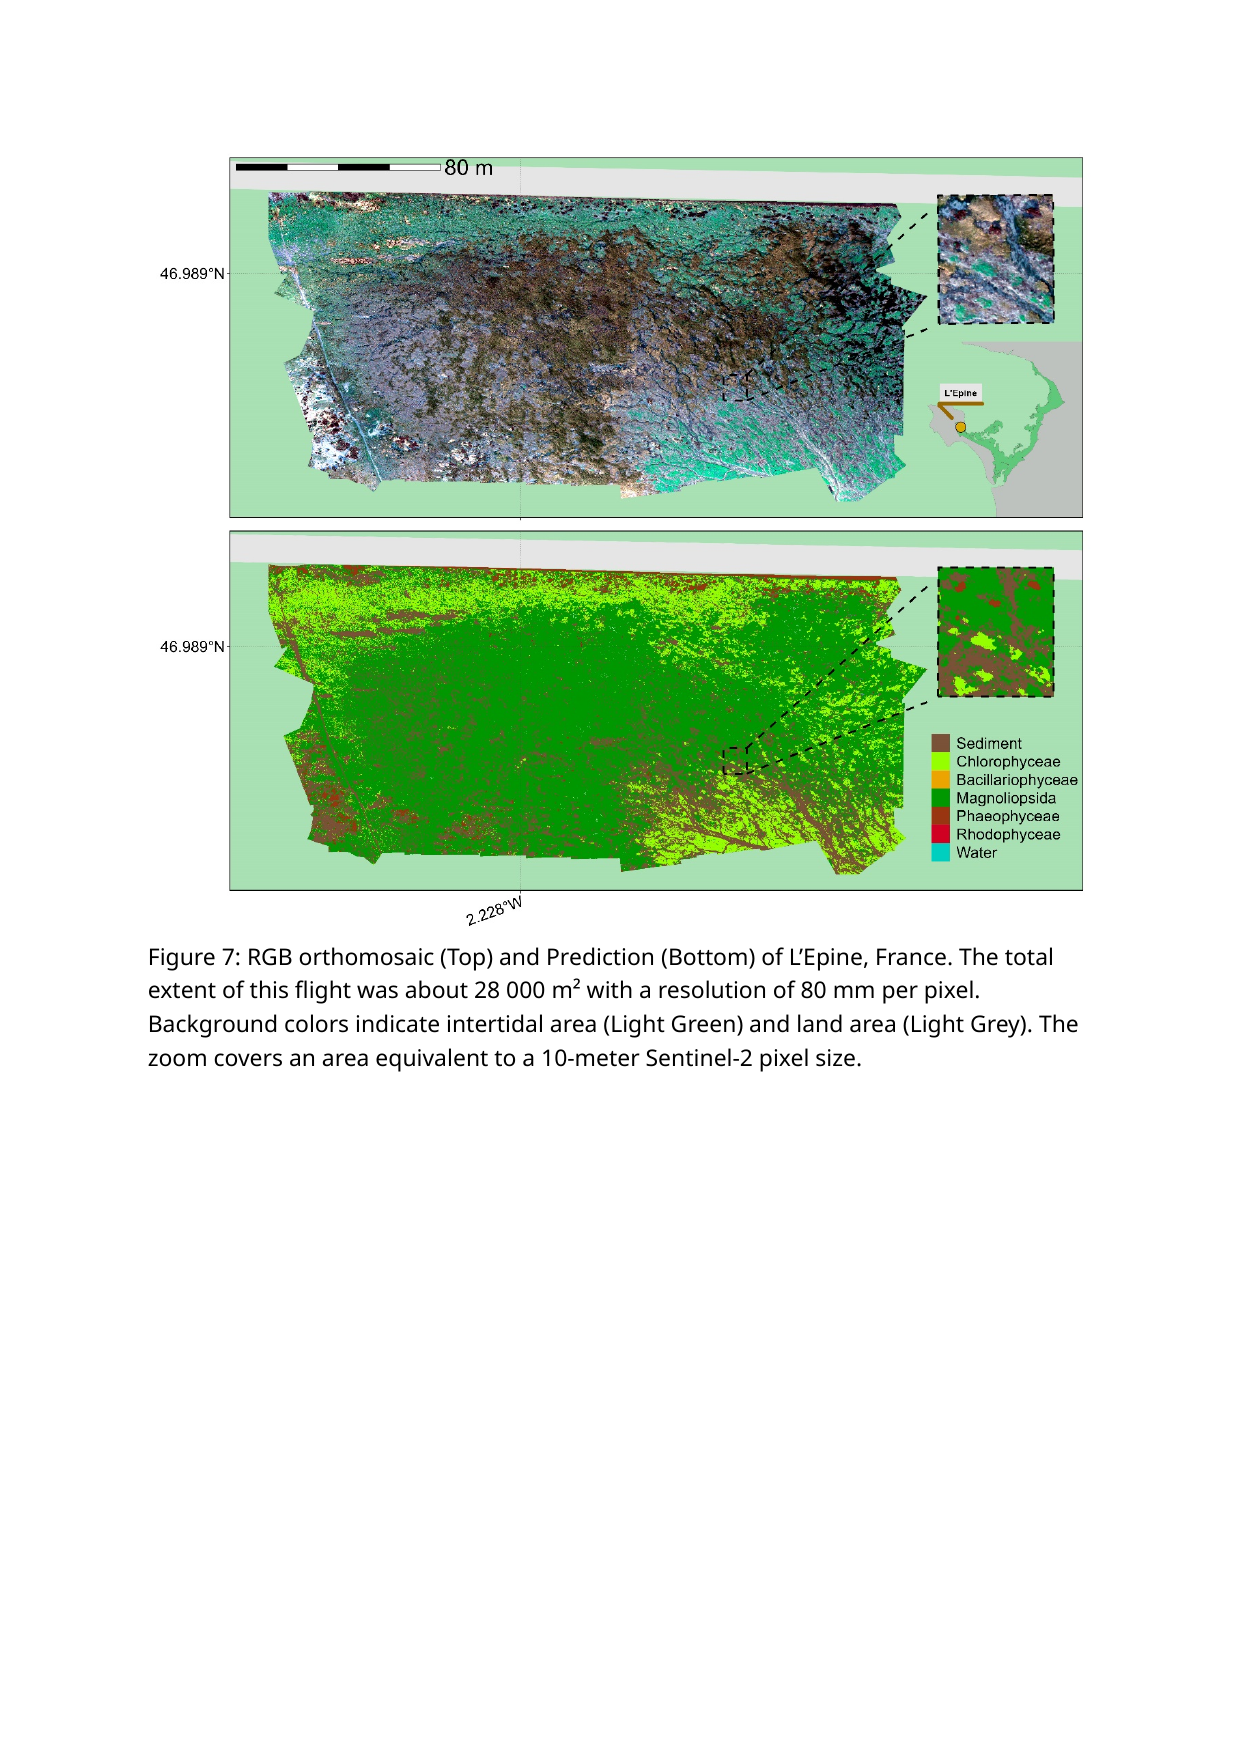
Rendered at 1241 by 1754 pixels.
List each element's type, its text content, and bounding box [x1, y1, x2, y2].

picture [150, 147, 1093, 939]
